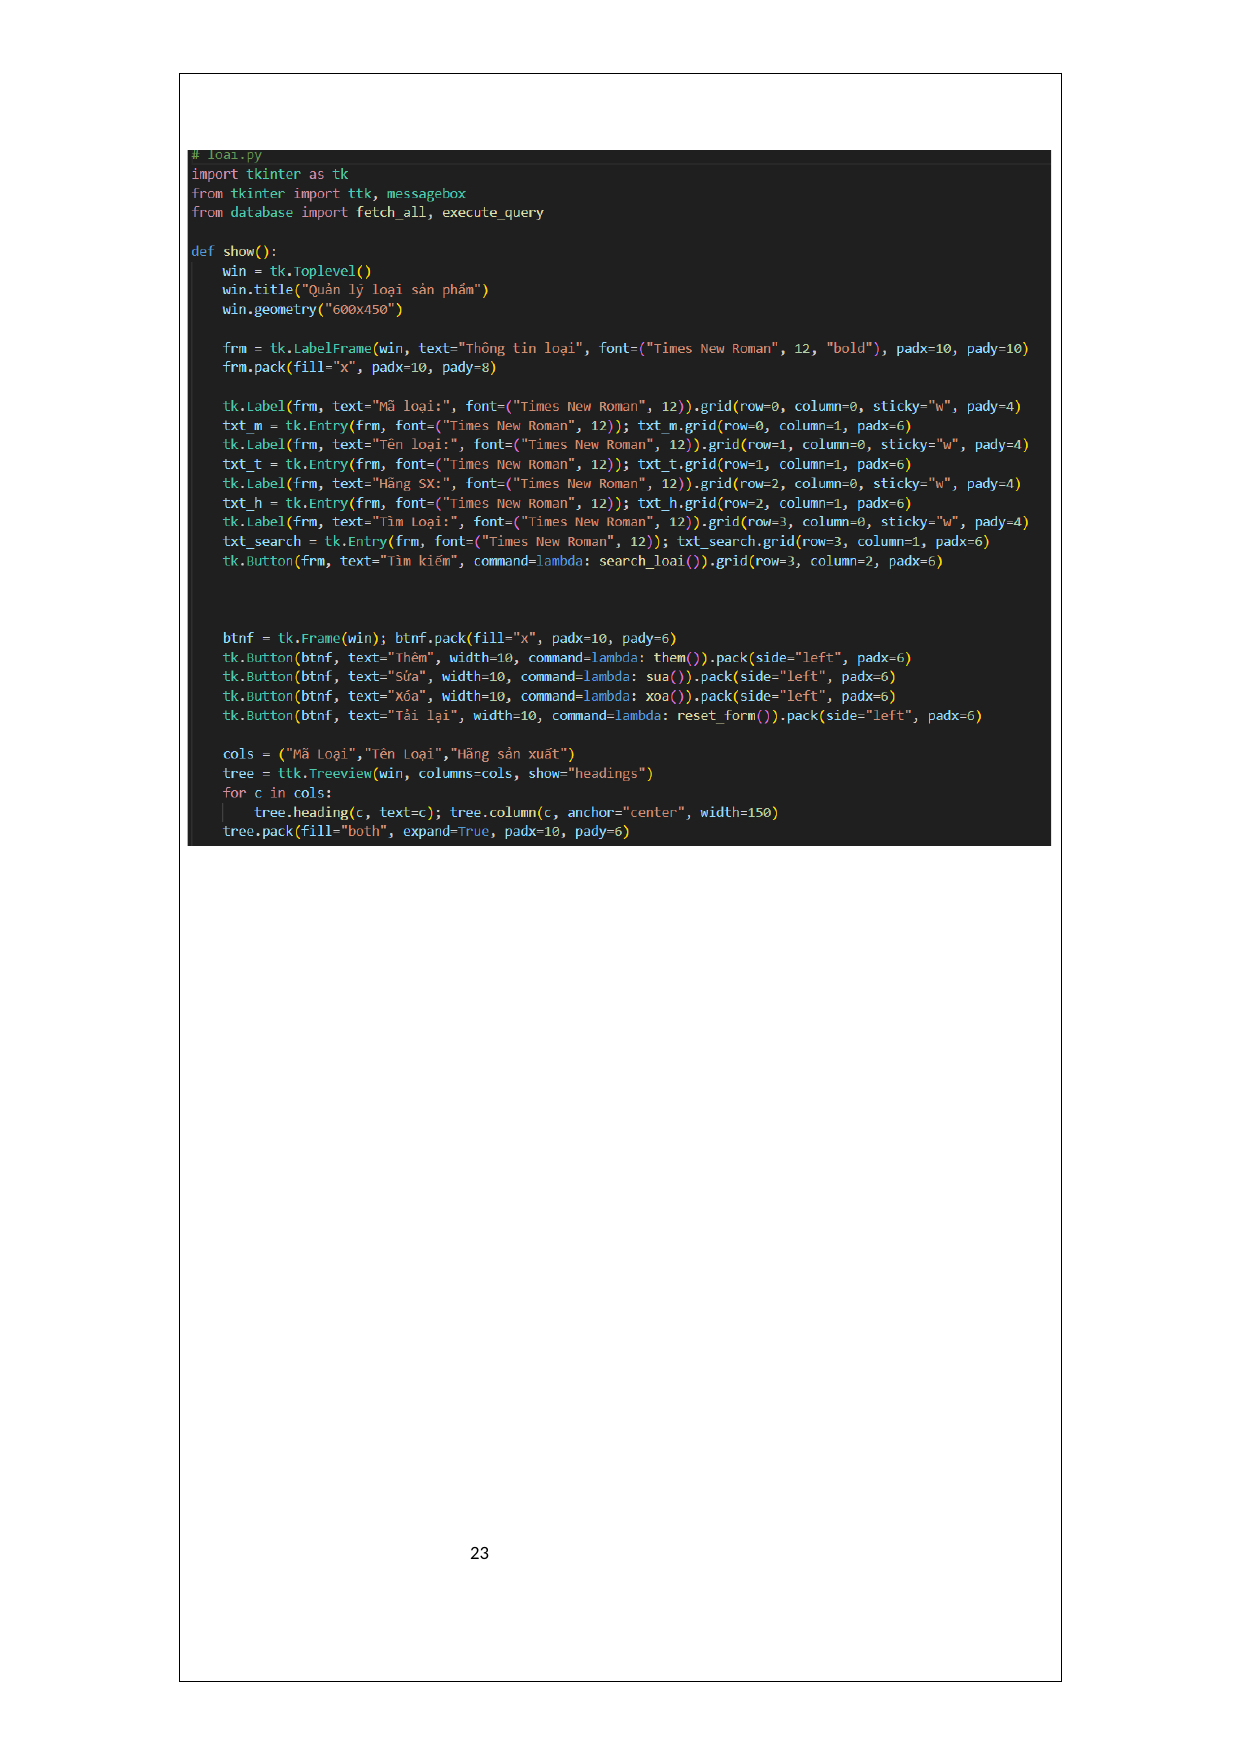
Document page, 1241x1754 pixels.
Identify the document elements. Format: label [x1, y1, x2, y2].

picture [187, 150, 1052, 846]
